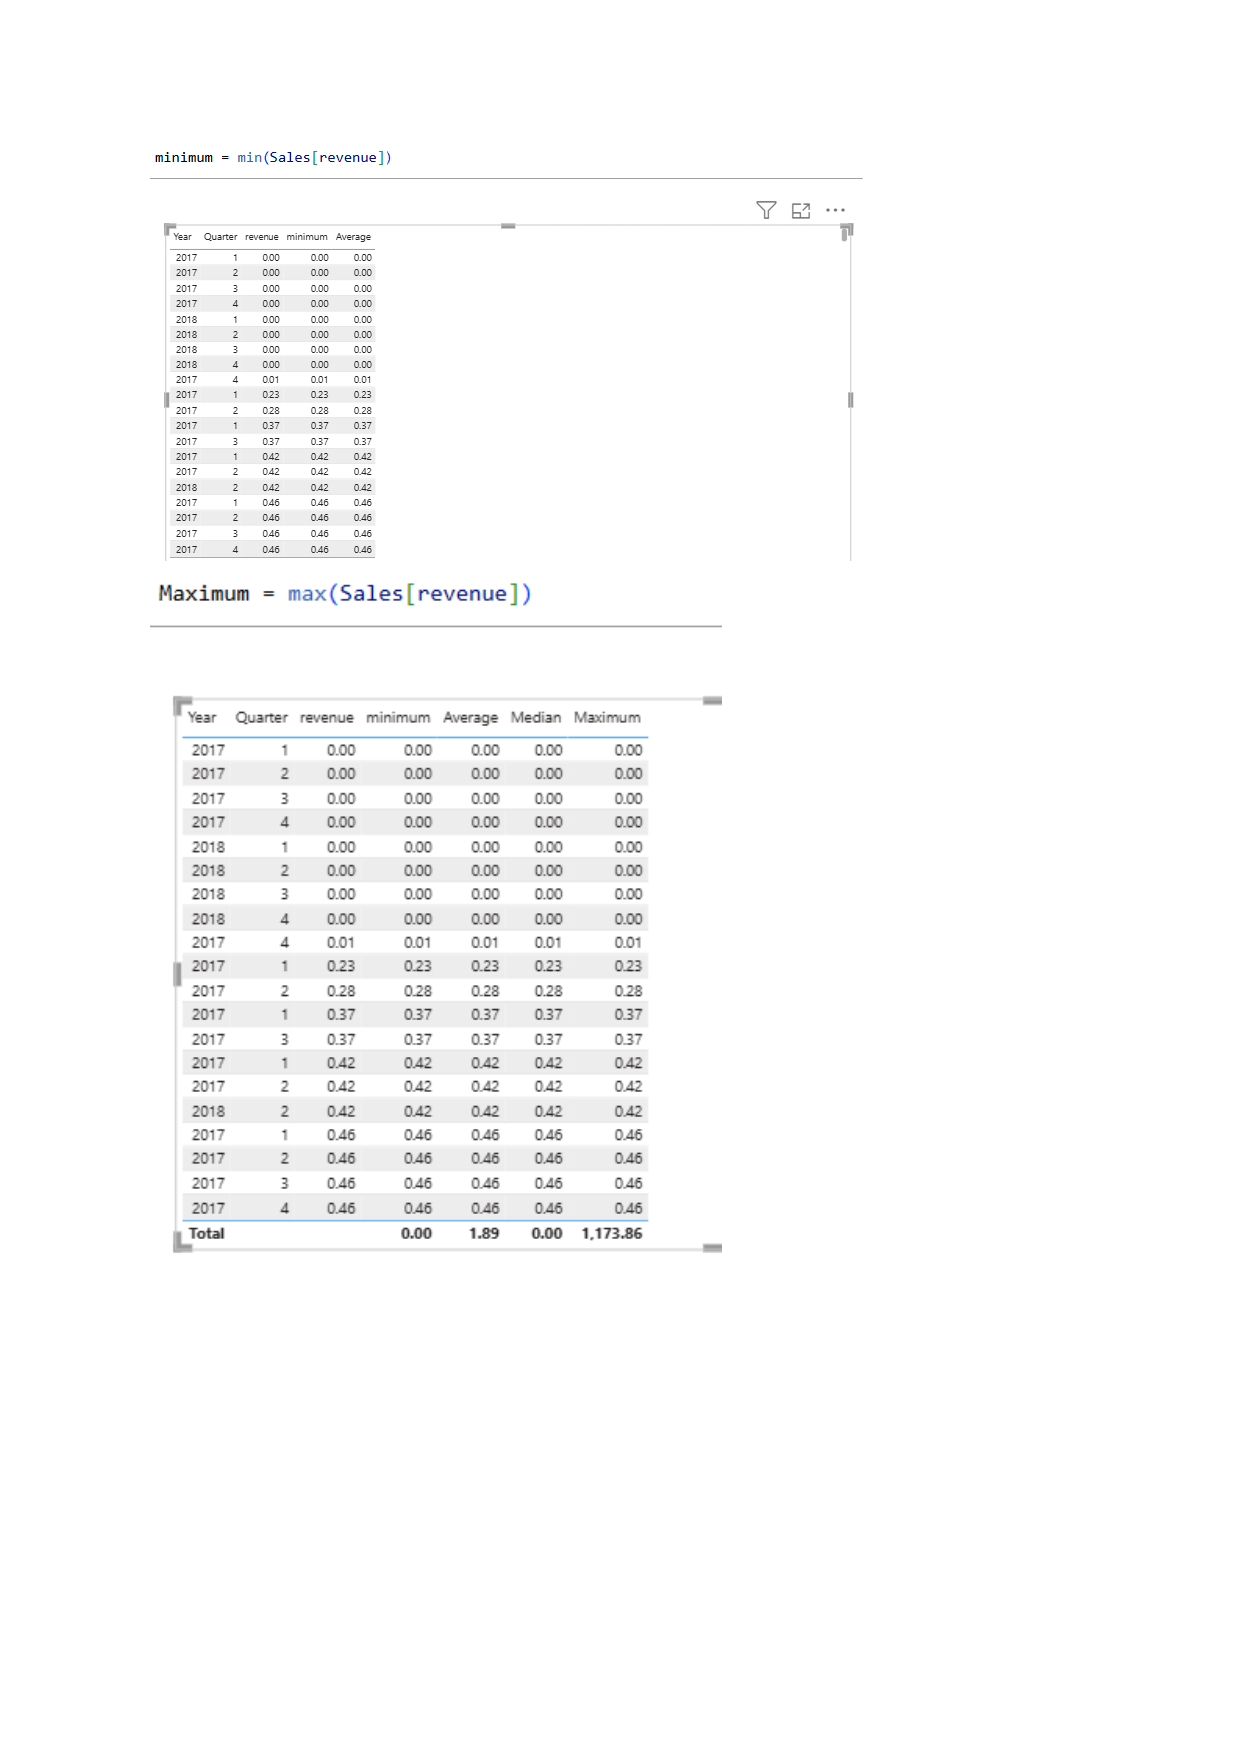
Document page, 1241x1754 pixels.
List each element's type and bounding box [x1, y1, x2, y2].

picture [150, 150, 863, 561]
picture [150, 579, 722, 1300]
